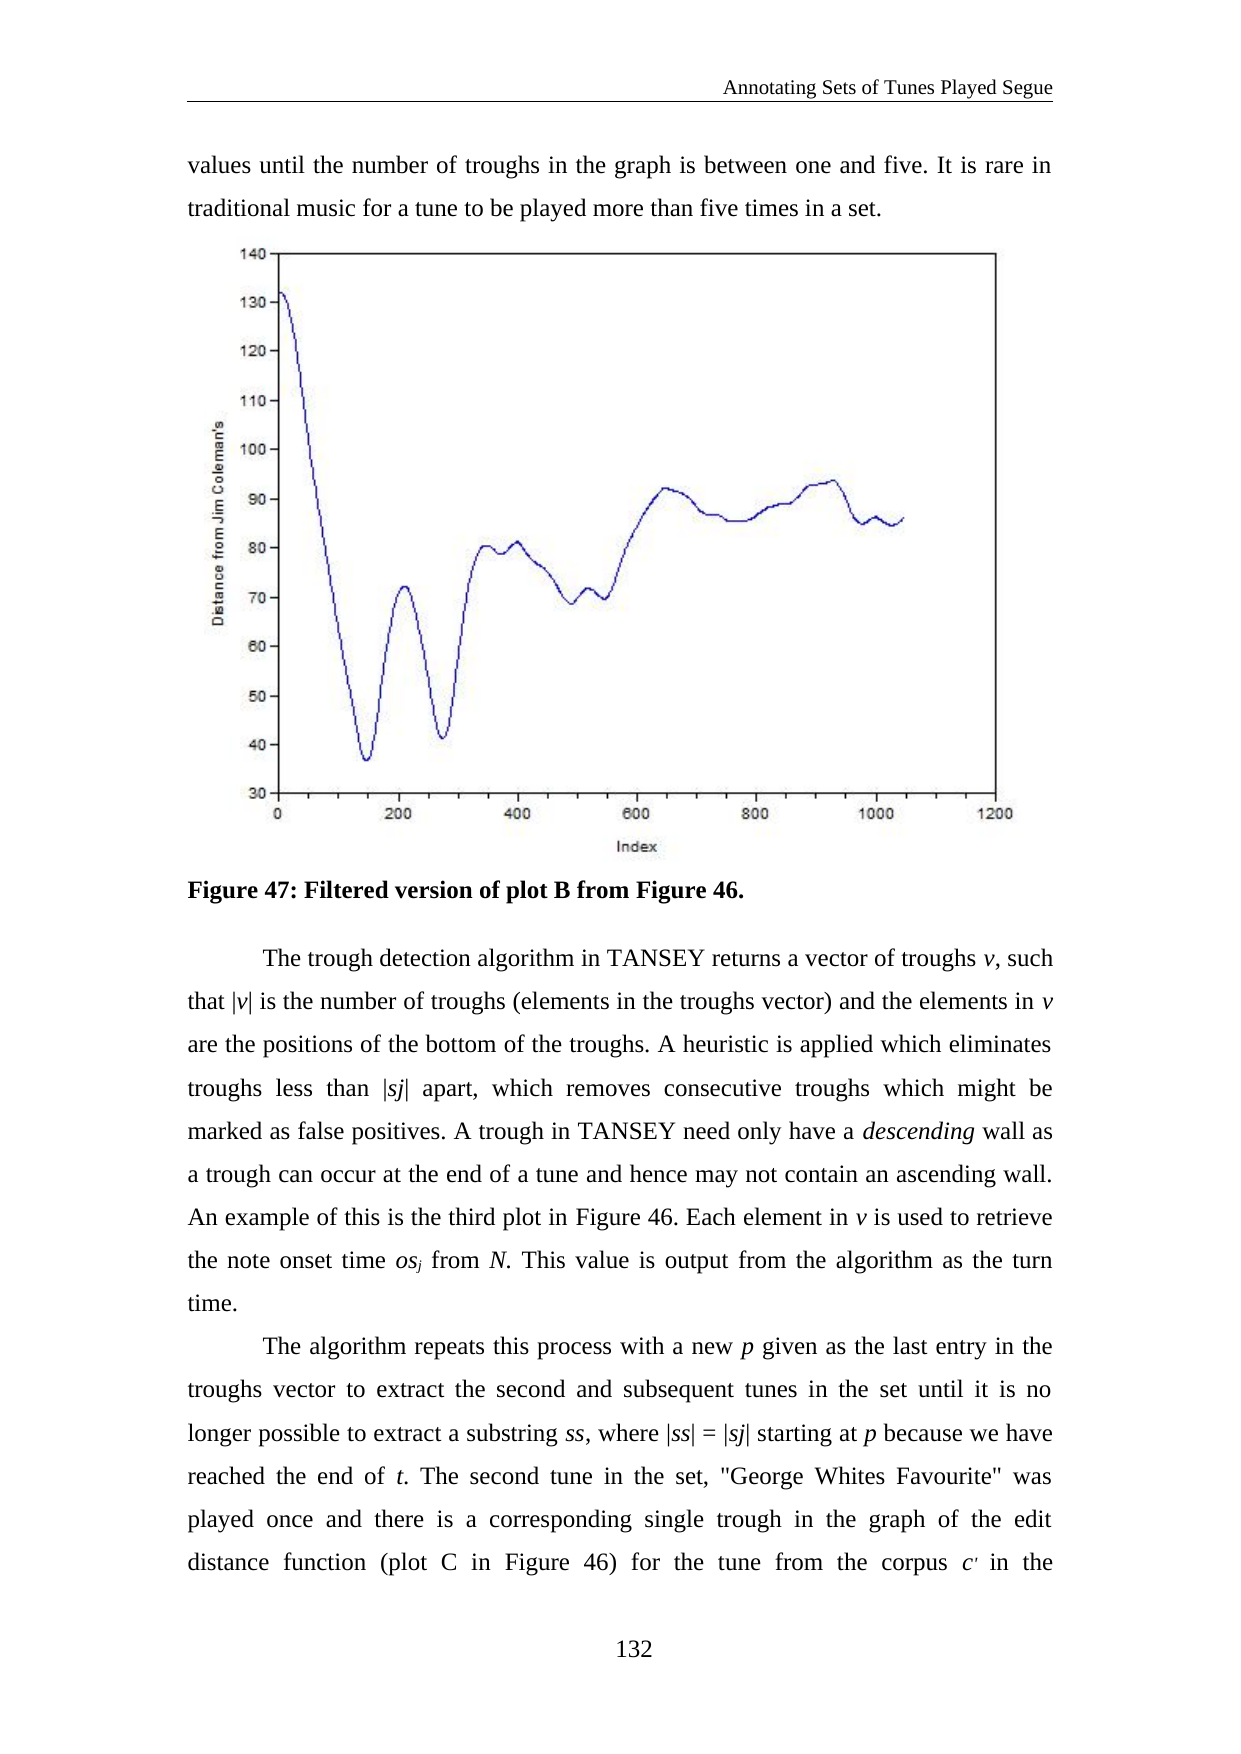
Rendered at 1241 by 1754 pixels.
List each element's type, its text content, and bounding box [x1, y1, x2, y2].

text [175, 1331, 1053, 1576]
picture [203, 236, 1025, 863]
text The trough detection algorithm in TANSEY returns a vector of troughs v, such that |v| is the number of troughs (elements in the troughs vector) and the elements in v are the positions of the bottom of the troughs. A heuristic is applied which eliminates troughs less than |sj| apart, which removes consecutive troughs which might be marked as false positives. A trough in TANSEY need only have a descending wall as a trough can occur at the end of a tune and hence may not contain an ascending wall. An example of this is the third plot in Figure 46. Each element in v is used to retrieve the note onset time osj from N. This value is output from the algorithm as the turn time. [175, 943, 1053, 1317]
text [175, 150, 1053, 222]
